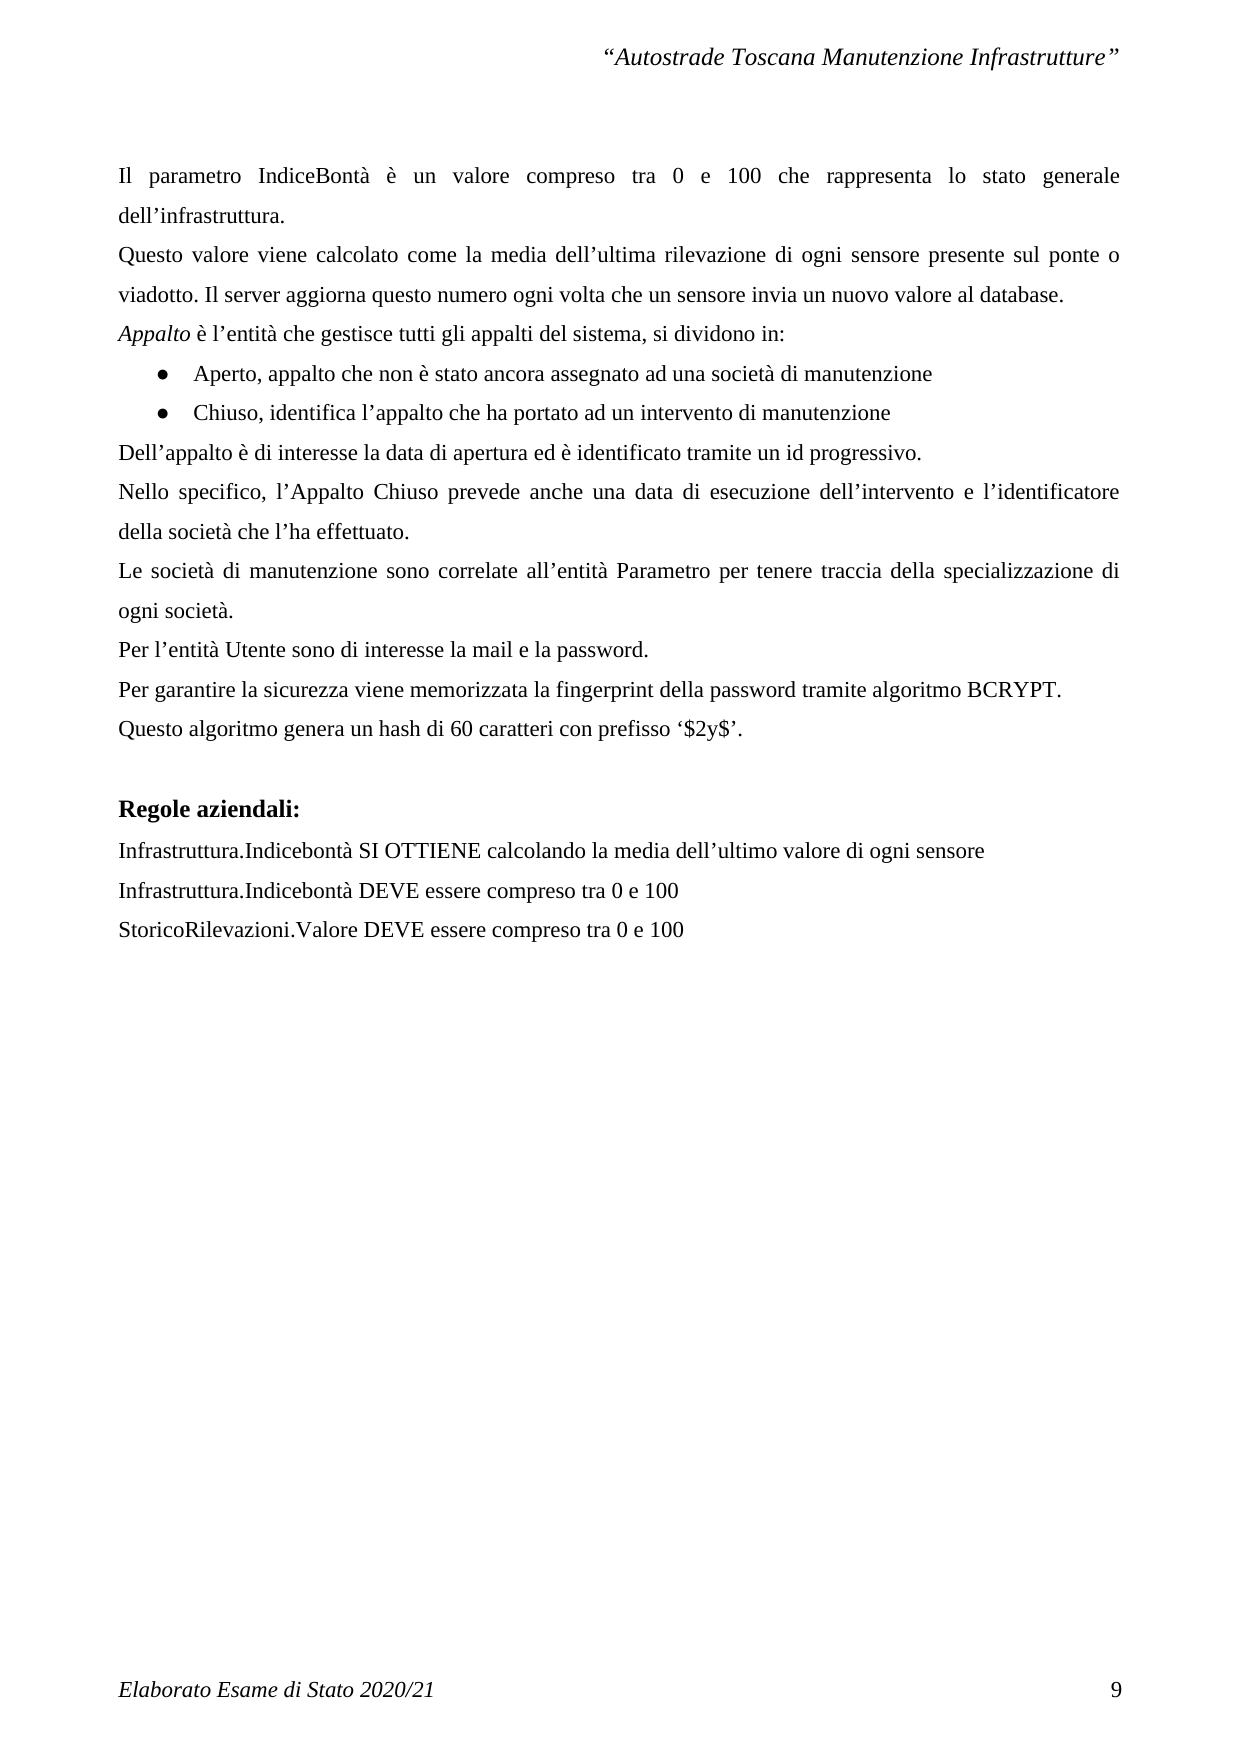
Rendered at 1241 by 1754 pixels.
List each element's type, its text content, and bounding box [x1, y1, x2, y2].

text StoricoRilevazioni.Valore DEVE essere compreso tra 0 e 100 [118, 916, 1122, 942]
text Regole aziendali: [118, 794, 1122, 823]
list Aperto, appalto che non è stato ancora assegnato ad una società di manutenzione [156, 360, 1122, 386]
text Questo valore viene calcolato come la media dell’ultima rilevazione di ogni sensore presente sul ponte o viadotto. Il server aggiorna questo numero ogni volta che un sensore invia un nuovo valore al database. [118, 241, 1122, 307]
text Appalto è l’entità che gestisce tutti gli appalti del sistema, si dividono in: [118, 320, 1122, 347]
list Chiuso, identifica l’appalto che ha portato ad un intervento di manutenzione [156, 399, 1122, 426]
text Questo algoritmo genera un hash di 60 caratteri con prefisso ‘$2y$’. [118, 715, 1122, 741]
text Nello specifico, l’Appalto Chiuso prevede anche una data di esecuzione dell’intervento e l’identificatore della società che l’ha effettuato. [118, 478, 1122, 544]
text Il parametro IndiceBontà è un valore compreso tra 0 e 100 che rappresenta lo stato generale dell’infrastruttura. [118, 162, 1122, 228]
text Dell’appalto è di interesse la data di apertura ed è identificato tramite un id progressivo. [118, 439, 1122, 465]
text Le società di manutenzione sono correlate all’entità Parametro per tenere traccia della specializzazione di ogni società. [118, 557, 1122, 623]
text Per l’entità Utente sono di interesse la mail e la password. [118, 636, 1122, 662]
text Per garantire la sicurezza viene memorizzata la fingerprint della password tramite algoritmo BCRYPT. [118, 676, 1122, 702]
text Infrastruttura.Indicebontà DEVE essere compreso tra 0 e 100 [118, 877, 1122, 903]
text Infrastruttura.Indicebontà SI OTTIENE calcolando la media dell’ultimo valore di ogni sensore [118, 837, 1122, 863]
